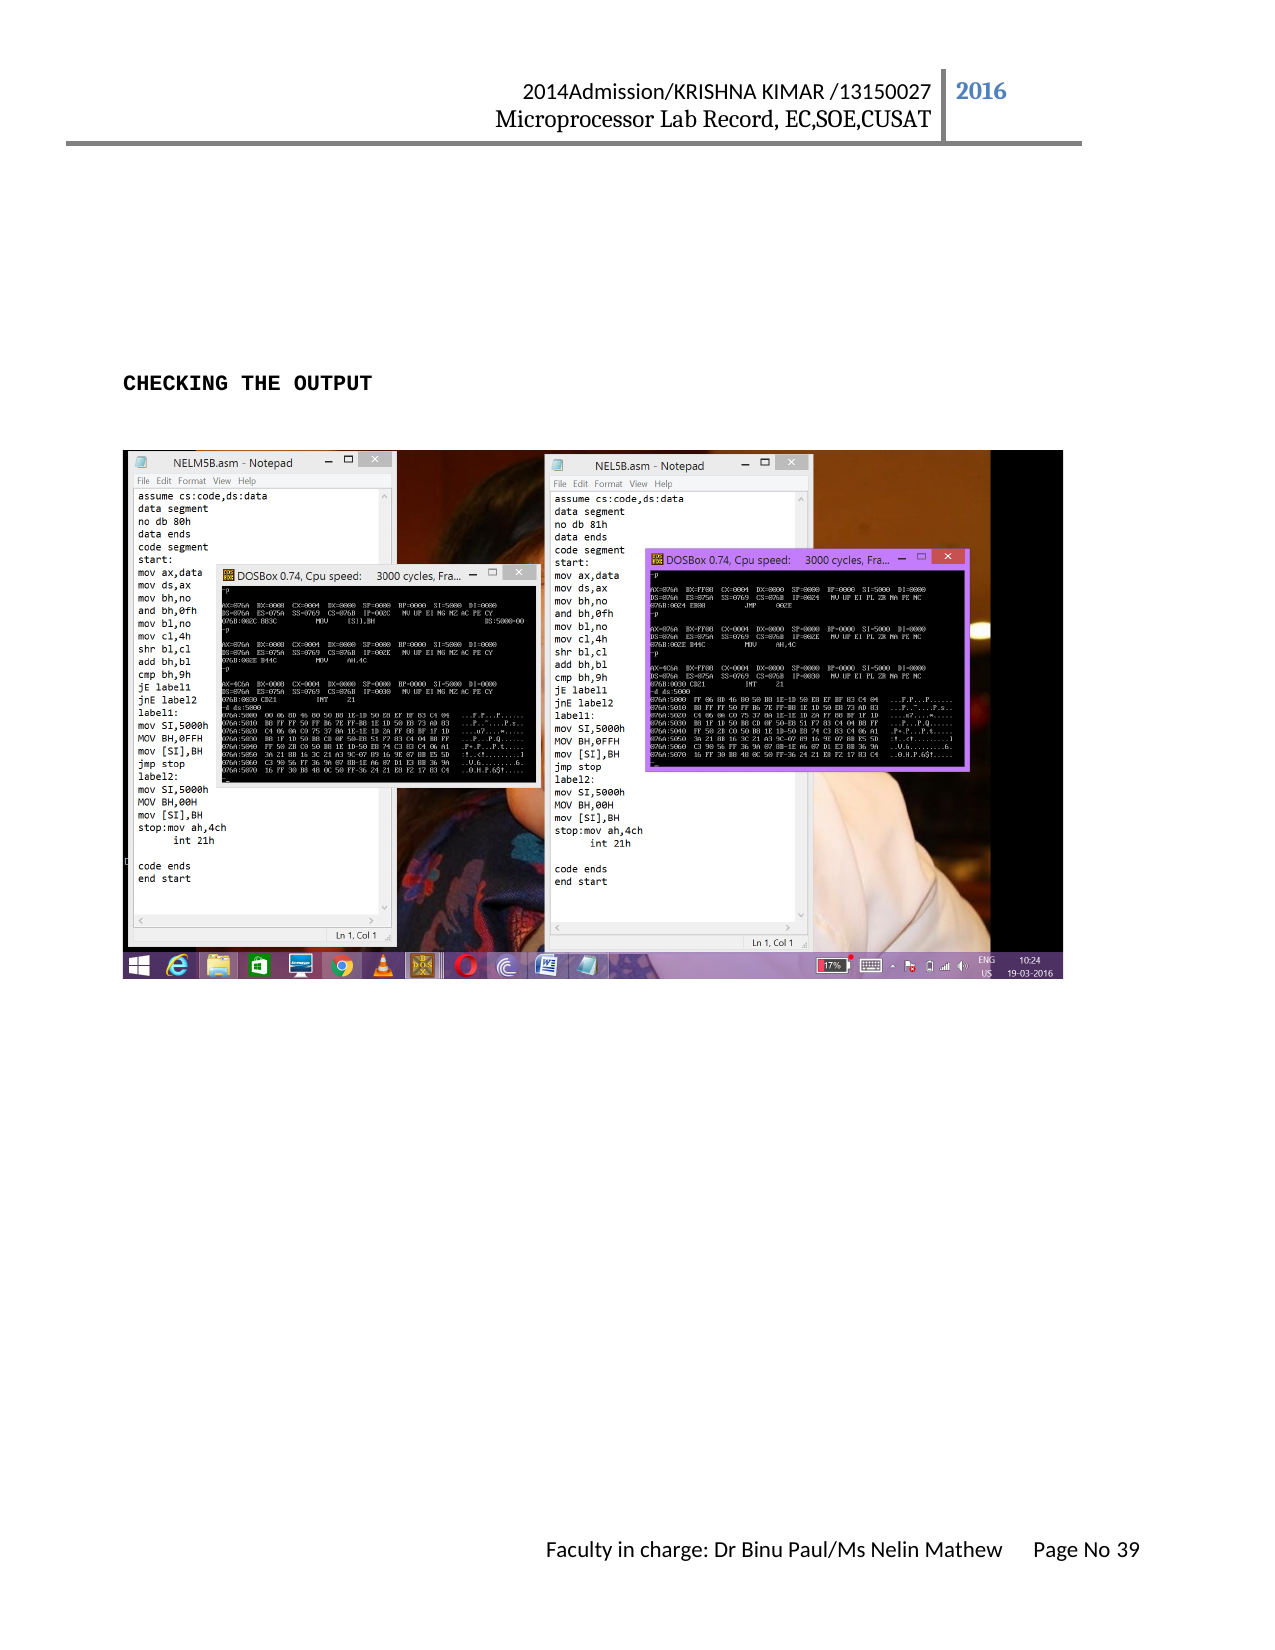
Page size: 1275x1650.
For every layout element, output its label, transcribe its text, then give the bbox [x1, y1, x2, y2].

picture [122, 450, 1064, 979]
text CHECKING THE OUTPUT [123, 372, 1139, 397]
